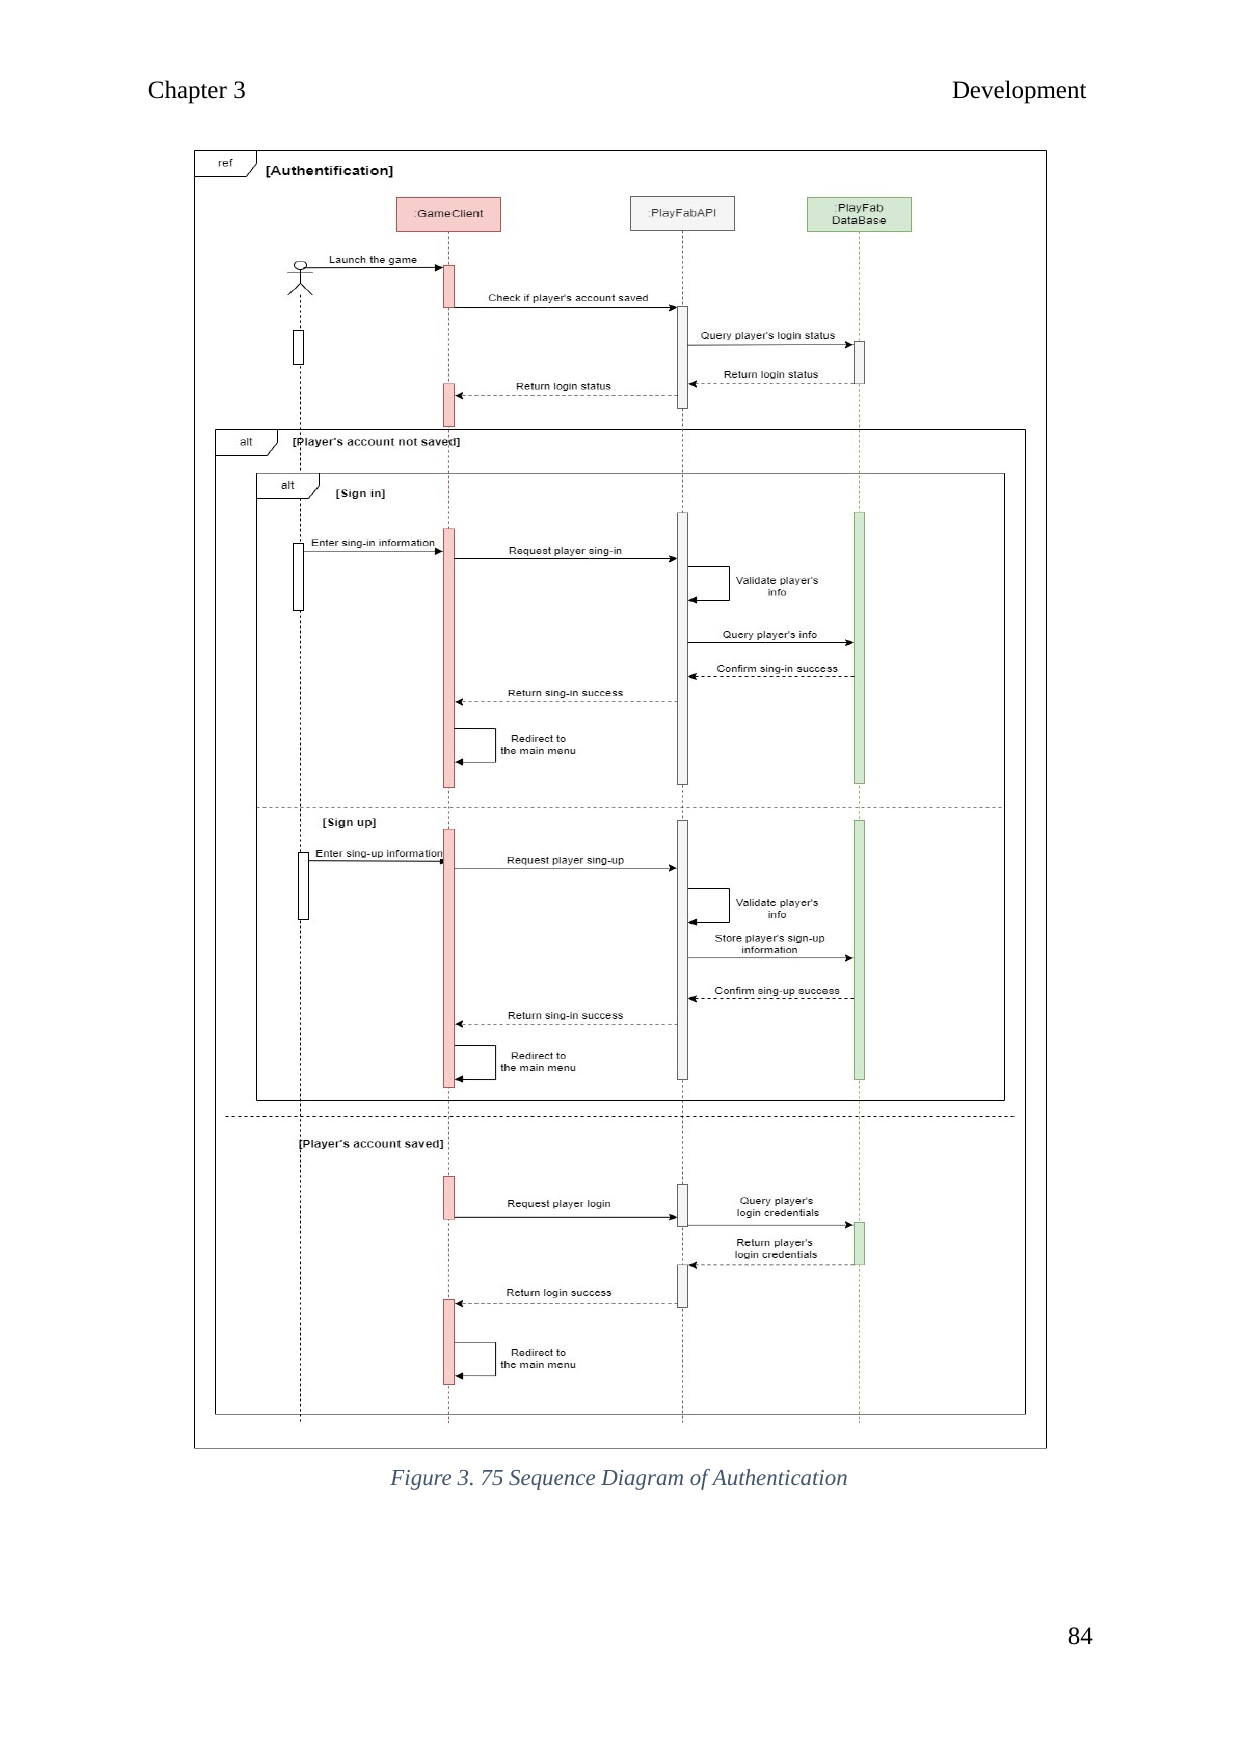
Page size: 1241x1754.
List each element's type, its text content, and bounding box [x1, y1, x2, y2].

picture [192, 147, 1049, 1450]
text Figure 3. 75 Sequence Diagram of Authentication [148, 1464, 1092, 1490]
